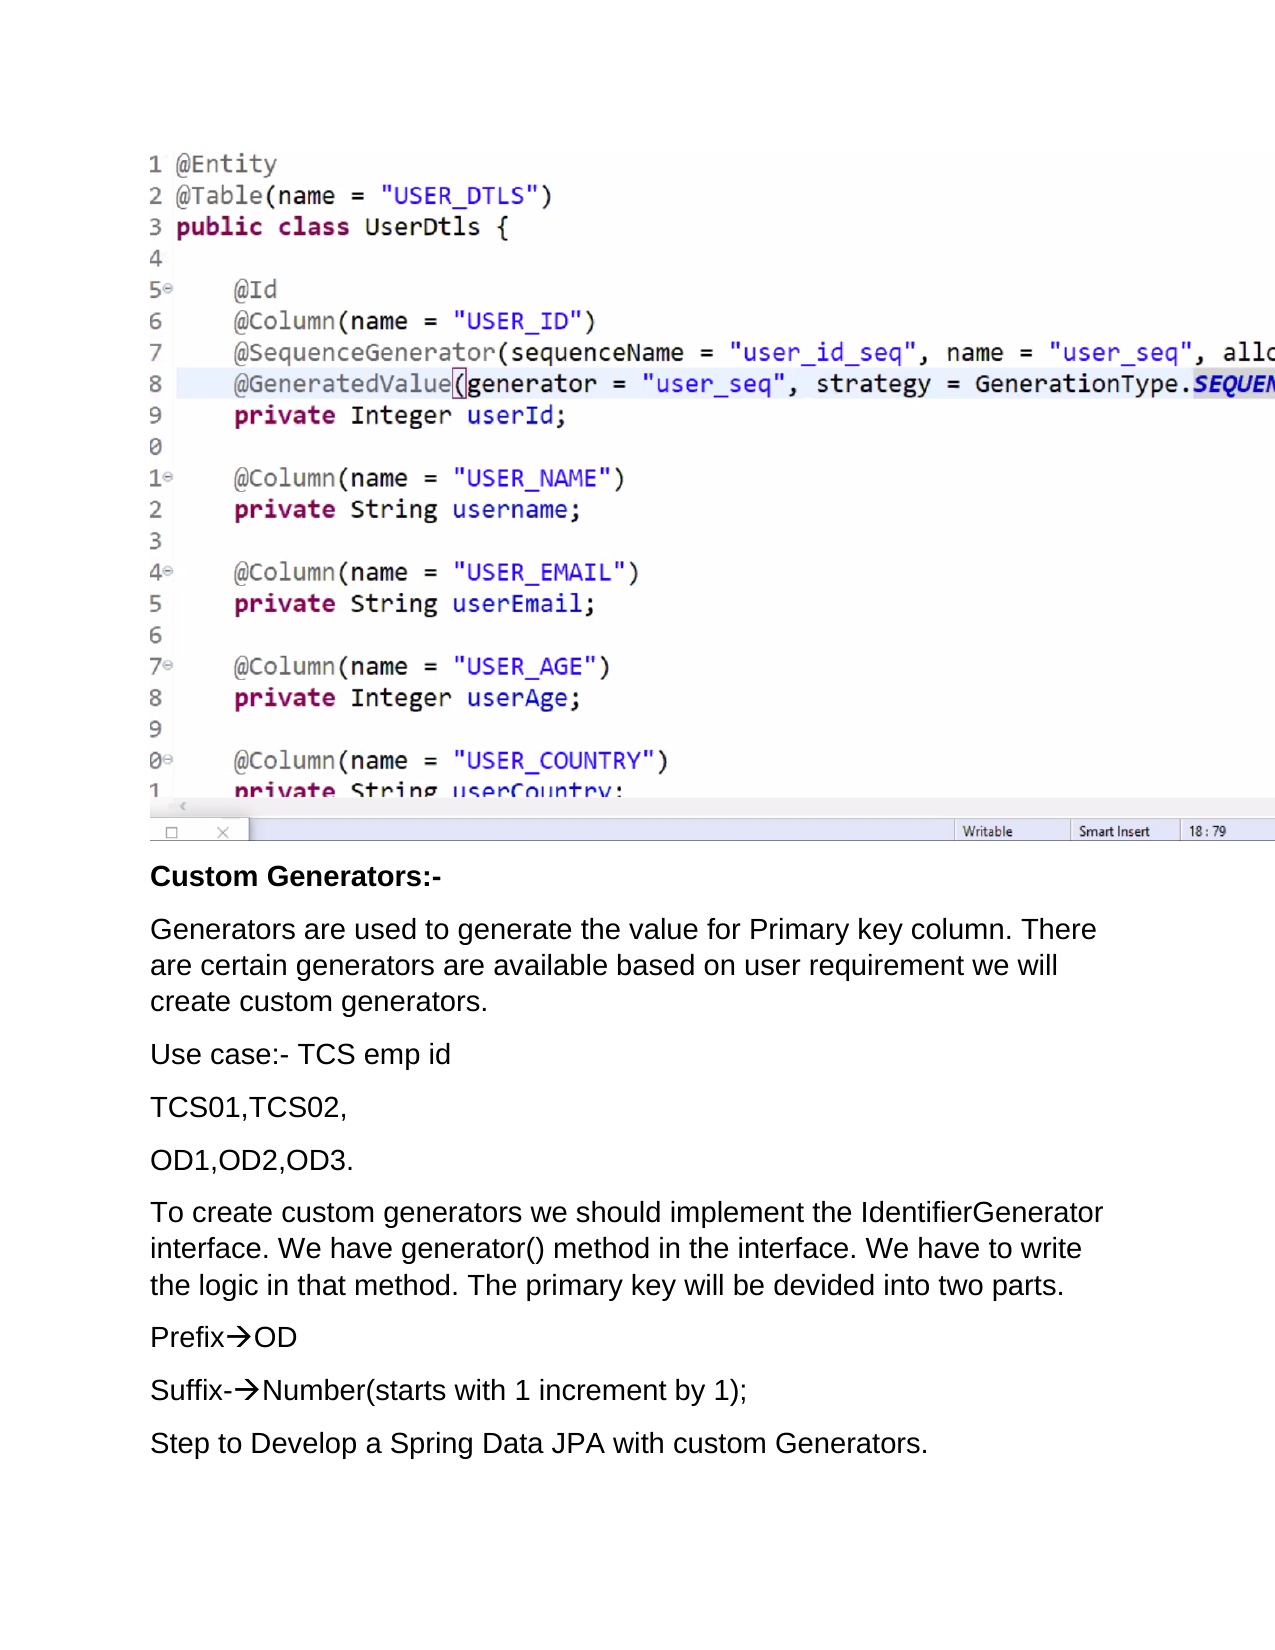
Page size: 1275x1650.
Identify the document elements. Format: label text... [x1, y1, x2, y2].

text TCS01,TCS02, [150, 1090, 1125, 1123]
text To create custom generators we should implement the IdentifierGenerator interface. We have generator() method in the interface. We have to write the logic in that method. The primary key will be devided into two parts. [150, 1195, 1125, 1301]
text Step to Develop a Spring Data JPA with custom Generators. [150, 1426, 1125, 1460]
picture [150, 150, 1275, 841]
text Custom Generators:- [150, 859, 1125, 892]
text PrefixOD [150, 1320, 1125, 1354]
text Suffix-Number(starts with 1 increment by 1); [150, 1373, 1125, 1407]
text Generators are used to generate the value for Primary key column. There are certain generators are available based on user requirement we will create custom generators. [150, 912, 1125, 1018]
text OD1,OD2,OD3. [150, 1142, 1125, 1176]
text Use case:- TCS emp id [150, 1037, 1125, 1070]
